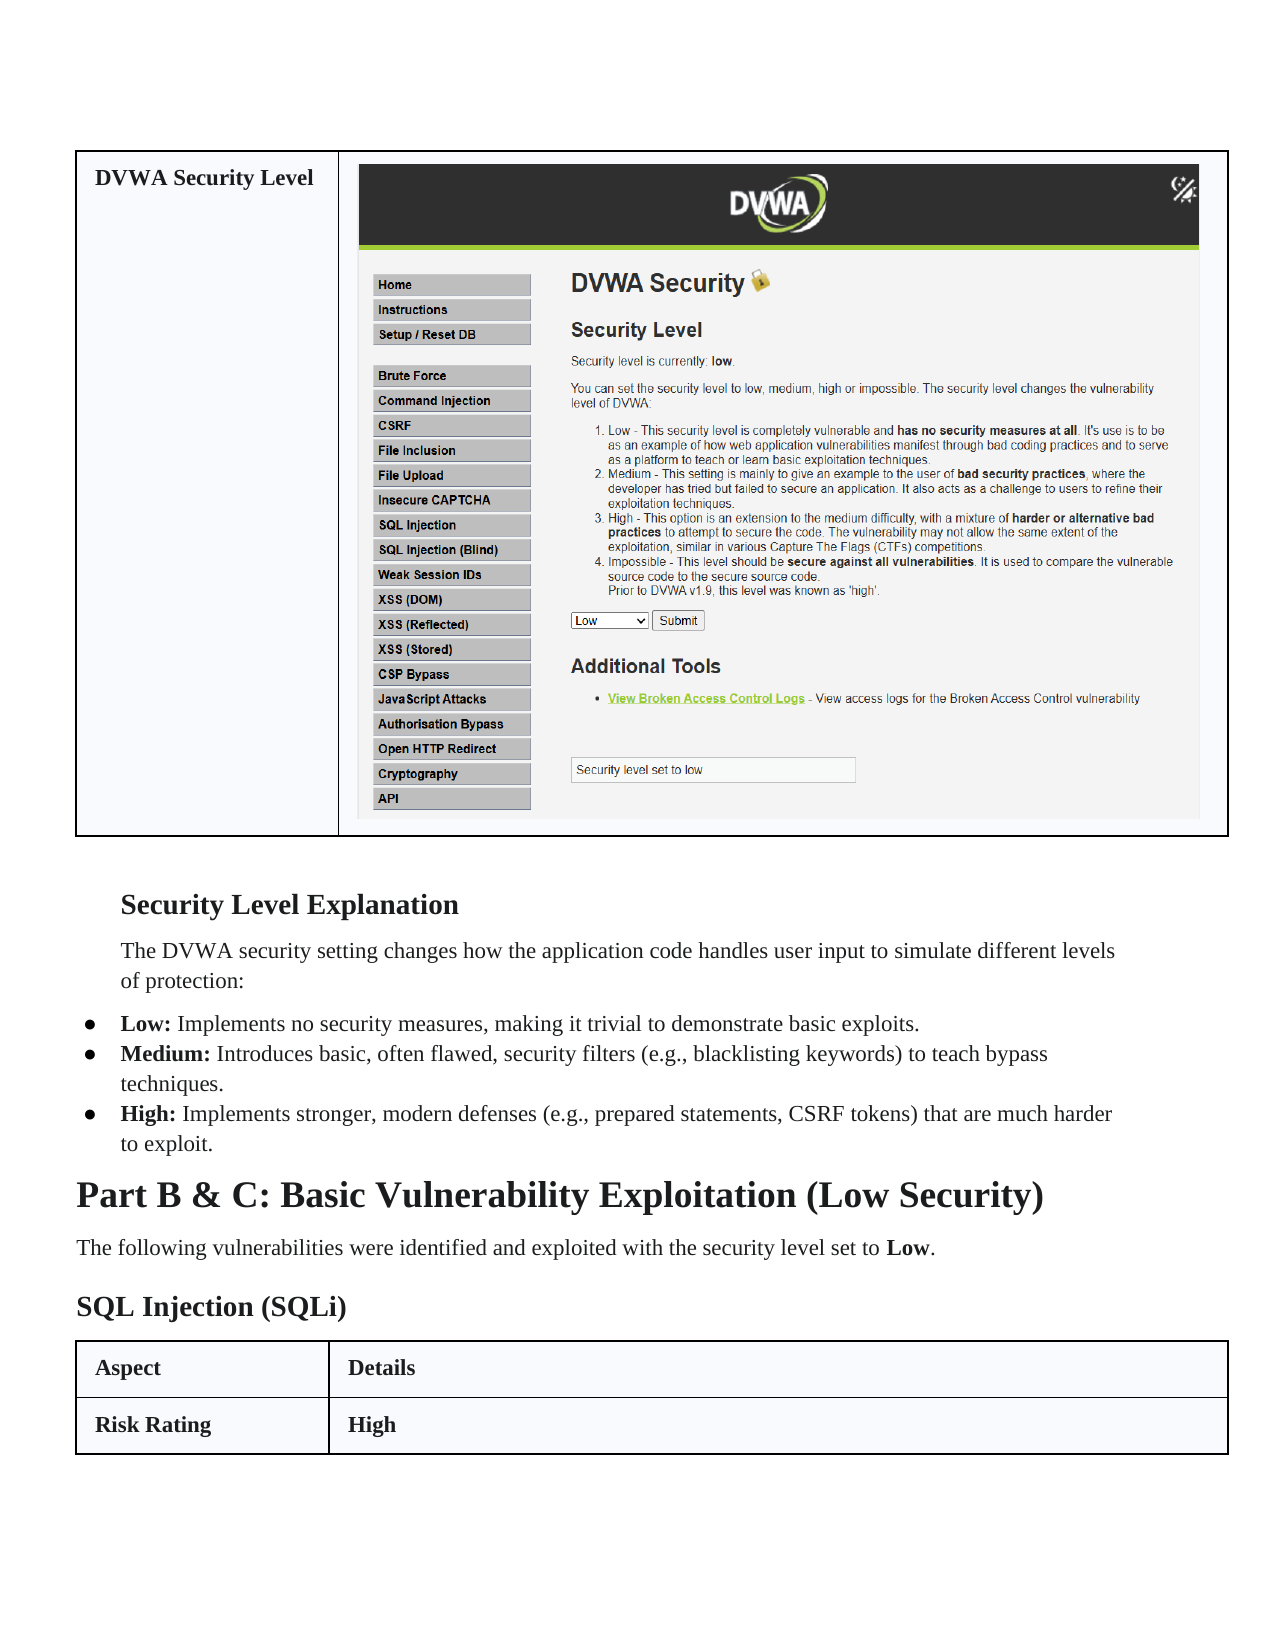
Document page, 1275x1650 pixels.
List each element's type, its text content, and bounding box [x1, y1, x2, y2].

table_cell DVWA Security Level [77, 152, 338, 835]
list High: Implements stronger, modern defenses (e.g., prepared statements, CSRF tokens) that are much harder to exploit. [83, 1100, 1125, 1157]
table_header Details [330, 1342, 1227, 1397]
text The following vulnerabilities were identified and exploited with the security level set to Low. [76, 1234, 1125, 1261]
table_cell High [330, 1398, 1227, 1453]
table_cell Risk Rating [77, 1398, 328, 1453]
text The DVWA security setting changes how the application code handles user input to simulate different levels of protection: [120, 937, 1125, 994]
subtitle SQL Injection (SQLi) [76, 1289, 1125, 1323]
picture [357, 164, 1200, 819]
table_header Aspect [77, 1342, 328, 1397]
table_cell [339, 152, 1227, 835]
subtitle Part B & C: Basic Vulnerability Exploitation (Low Security) [76, 1173, 1125, 1216]
subtitle Security Level Explanation [120, 887, 1125, 920]
list Low: Implements no security measures, making it trivial to demonstrate basic exploits. [83, 1010, 1125, 1036]
list Medium: Introduces basic, often flawed, security filters (e.g., blacklisting keywords) to teach bypass techniques. [83, 1040, 1125, 1097]
